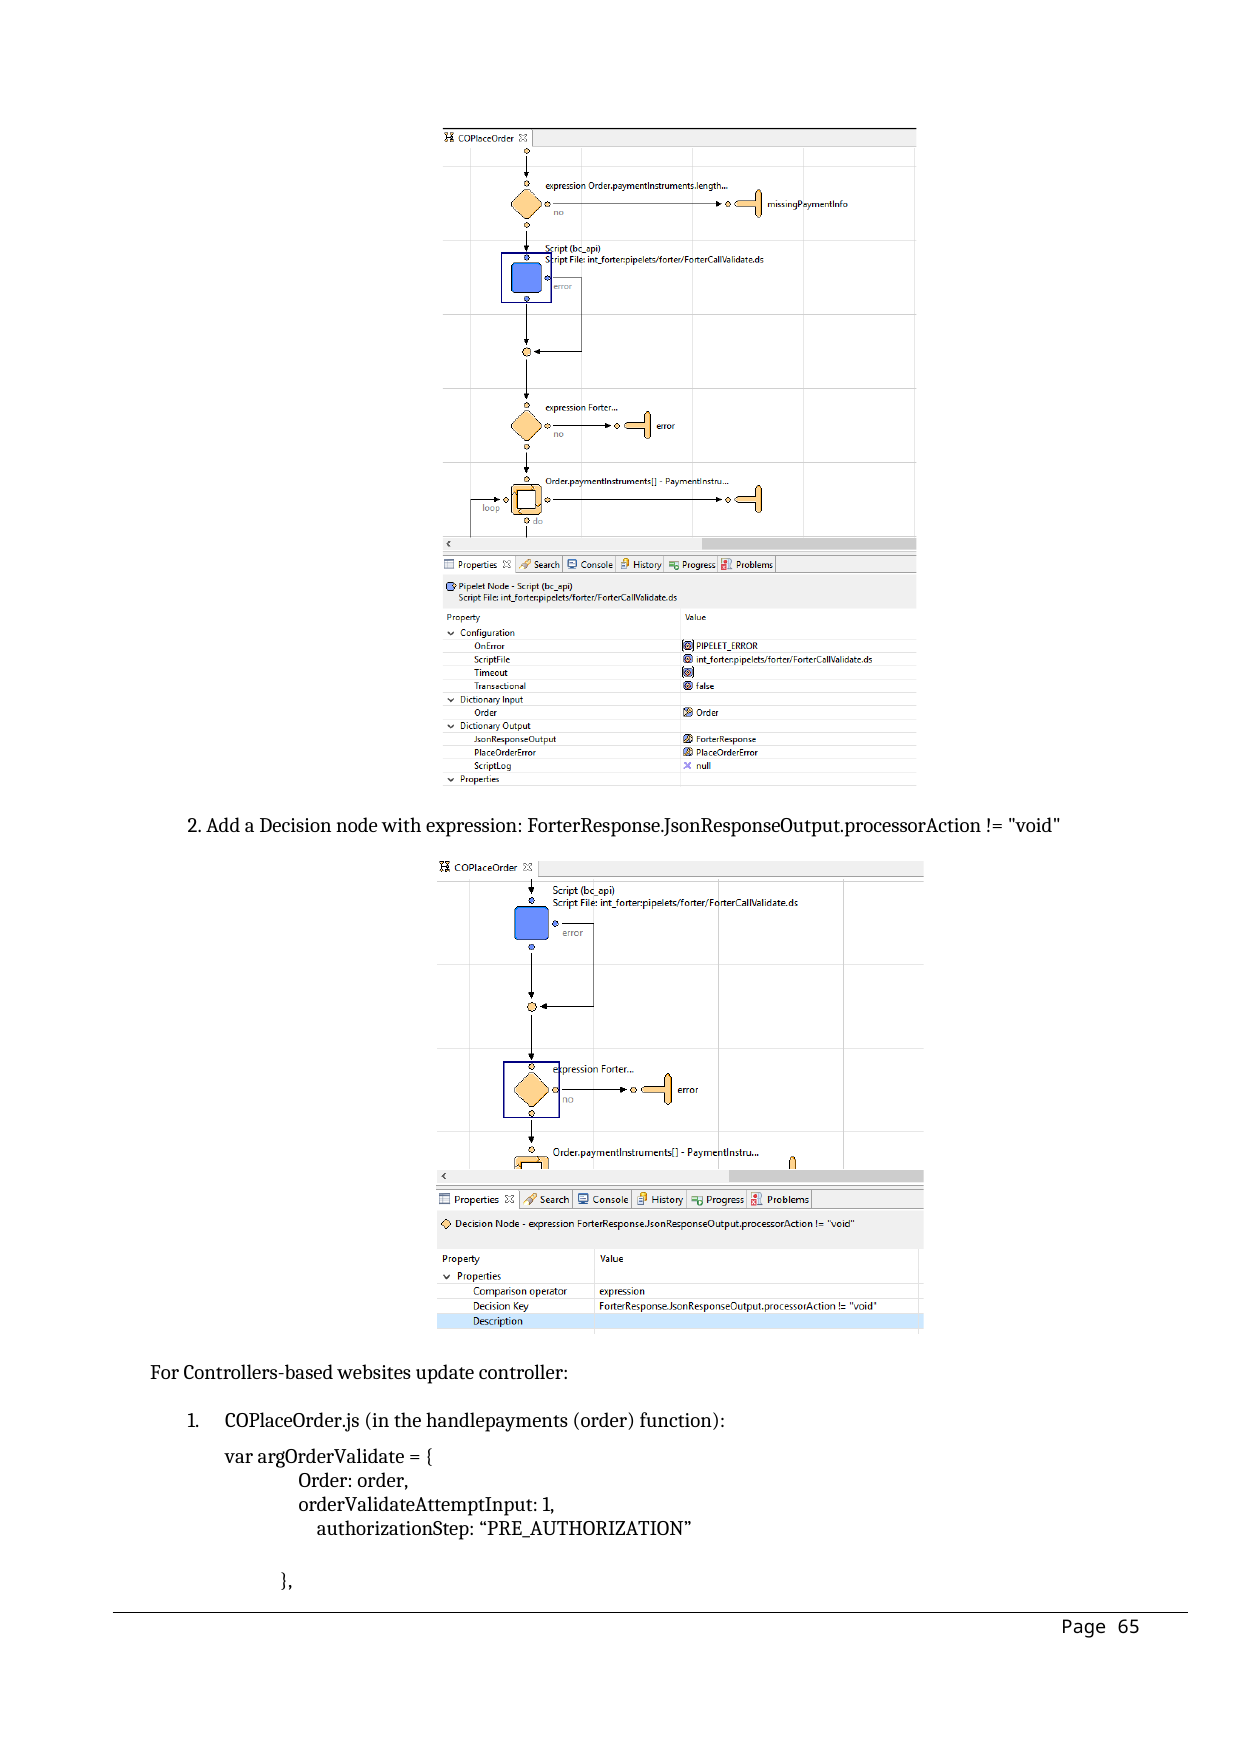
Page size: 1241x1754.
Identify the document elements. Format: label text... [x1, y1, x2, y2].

list authorizationStep: “PRE_AUTHORIZATION” [225, 1517, 1128, 1541]
picture [436, 861, 924, 1334]
text For Controllers-based websites update controller: [150, 1360, 1128, 1384]
list COPlaceOrder.js (in the handlepayments (order) function): [187, 1409, 1172, 1433]
list var argOrderValidate = { [225, 1445, 1128, 1469]
picture [442, 127, 917, 787]
list }, [225, 1569, 1128, 1593]
list orderValidateAttemptInput: 1, [225, 1493, 1128, 1517]
text 2. Add a Decision node with expression: ForterResponse.JsonResponseOutput.processorAction != "void" [187, 813, 1172, 837]
list Order: order, [225, 1469, 1128, 1493]
